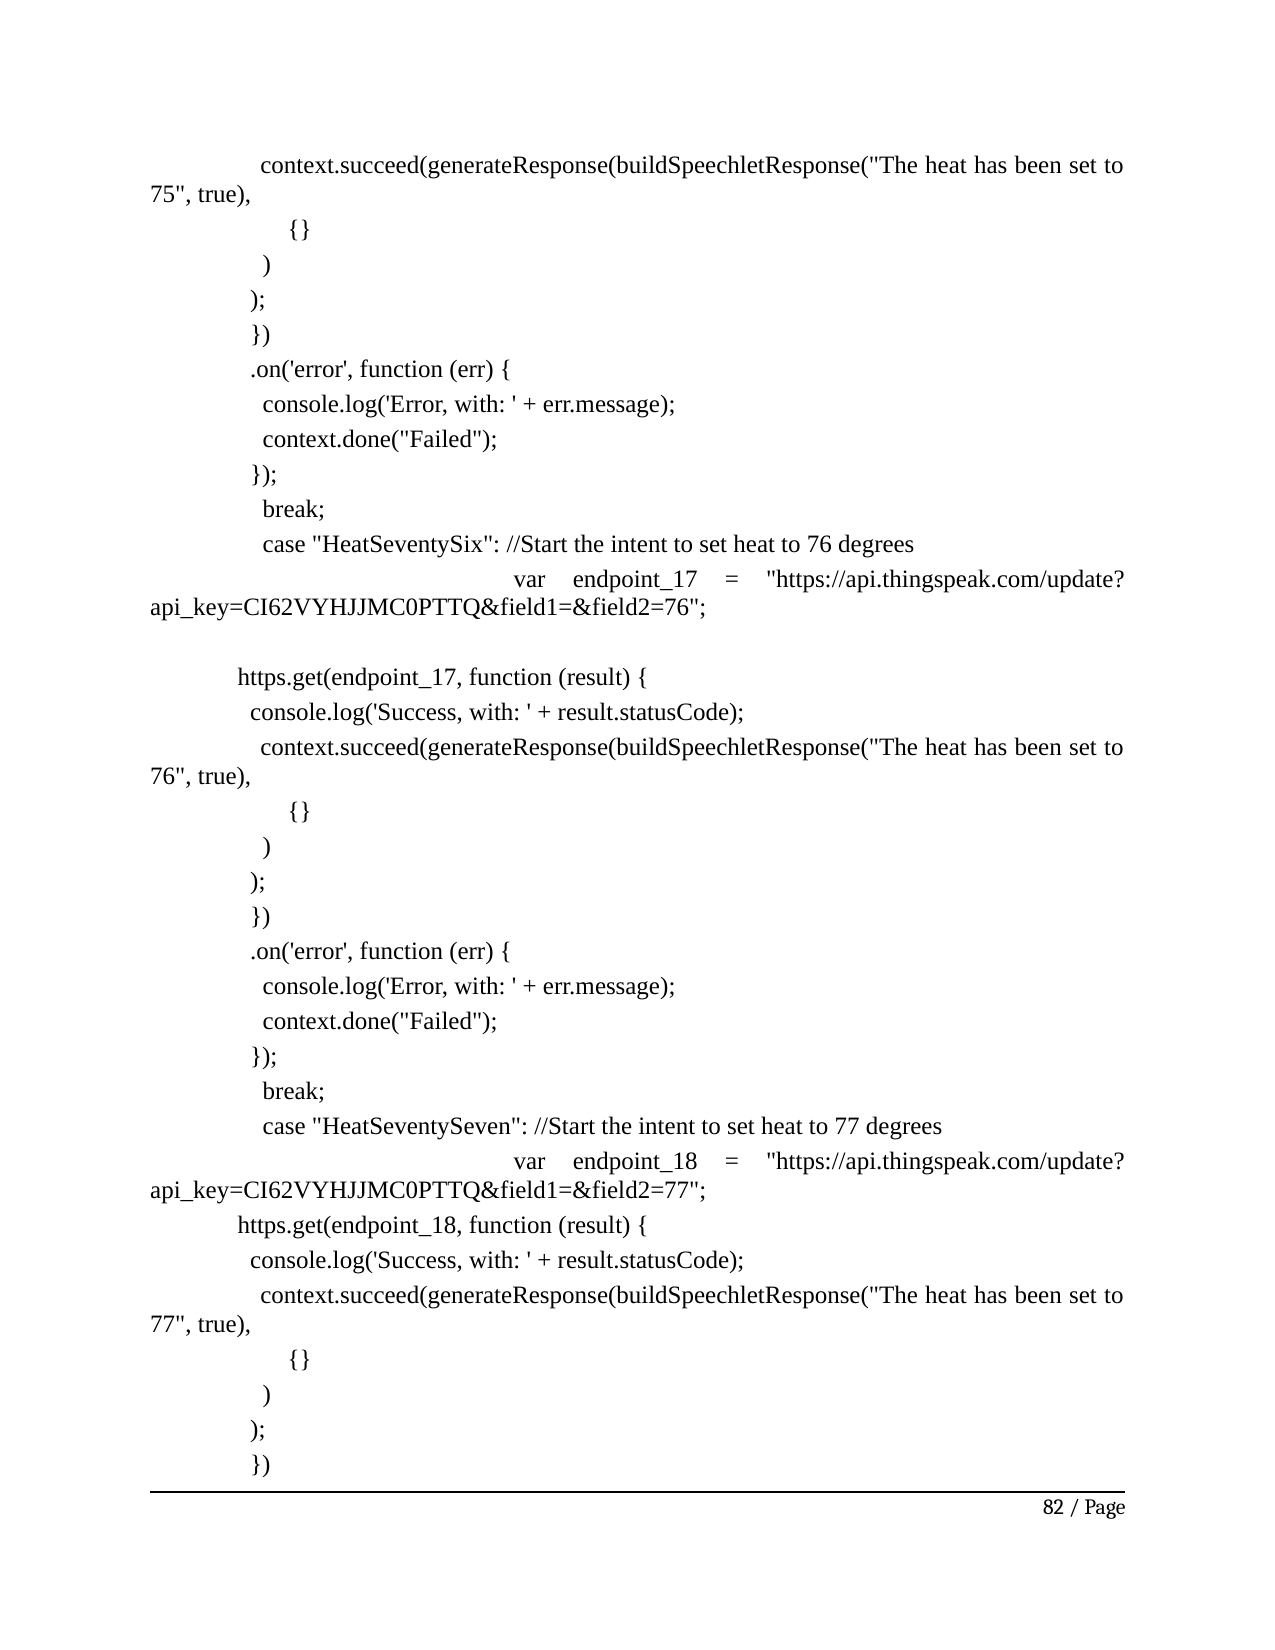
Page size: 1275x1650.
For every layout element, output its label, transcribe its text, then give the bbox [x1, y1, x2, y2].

text console.log('Success, with: ' + result.statusCode); [150, 697, 1125, 726]
text .on('error', function (err) { [150, 936, 1125, 965]
text {} [150, 214, 1125, 242]
text https.get(endpoint_17, function (result) { [150, 662, 1125, 691]
text console.log('Error, with: ' + err.message); [150, 389, 1125, 417]
text }) [150, 901, 1125, 930]
text ) [150, 1379, 1125, 1407]
text context.succeed(generateResponse(buildSpeechletResponse("The heat has been set to 77", true), [150, 1280, 1125, 1337]
text console.log('Success, with: ' + result.statusCode); [150, 1245, 1125, 1274]
text var endpoint_18 = "https://api.thingspeak.com/update?api_key=CI62VYHJJMC0PTTQ&field1=&field2=77"; [150, 1146, 1125, 1204]
text context.succeed(generateResponse(buildSpeechletResponse("The heat has been set to 76", true), [150, 732, 1125, 790]
text {} [150, 796, 1125, 825]
text {} [150, 1344, 1125, 1372]
text break; [150, 494, 1125, 522]
text ); [150, 1414, 1125, 1442]
text ); [150, 284, 1125, 312]
text ) [150, 249, 1125, 277]
text context.done("Failed"); [150, 1006, 1125, 1035]
text }) [150, 1449, 1125, 1477]
text ); [150, 866, 1125, 895]
text }); [150, 459, 1125, 487]
text .on('error', function (err) { [150, 354, 1125, 382]
text }) [150, 319, 1125, 347]
text break; [150, 1076, 1125, 1105]
text console.log('Error, with: ' + err.message); [150, 971, 1125, 1000]
text }); [150, 1041, 1125, 1070]
text https.get(endpoint_18, function (result) { [150, 1210, 1125, 1239]
text context.succeed(generateResponse(buildSpeechletResponse("The heat has been set to 75", true), [150, 150, 1125, 207]
text ) [150, 831, 1125, 860]
text context.done("Failed"); [150, 424, 1125, 452]
text case "HeatSeventySix": //Start the intent to set heat to 76 degrees [150, 529, 1125, 557]
text var endpoint_17 = "https://api.thingspeak.com/update?api_key=CI62VYHJJMC0PTTQ&field1=&field2=76"; [150, 564, 1125, 621]
text case "HeatSeventySeven": //Start the intent to set heat to 77 degrees [150, 1111, 1125, 1140]
